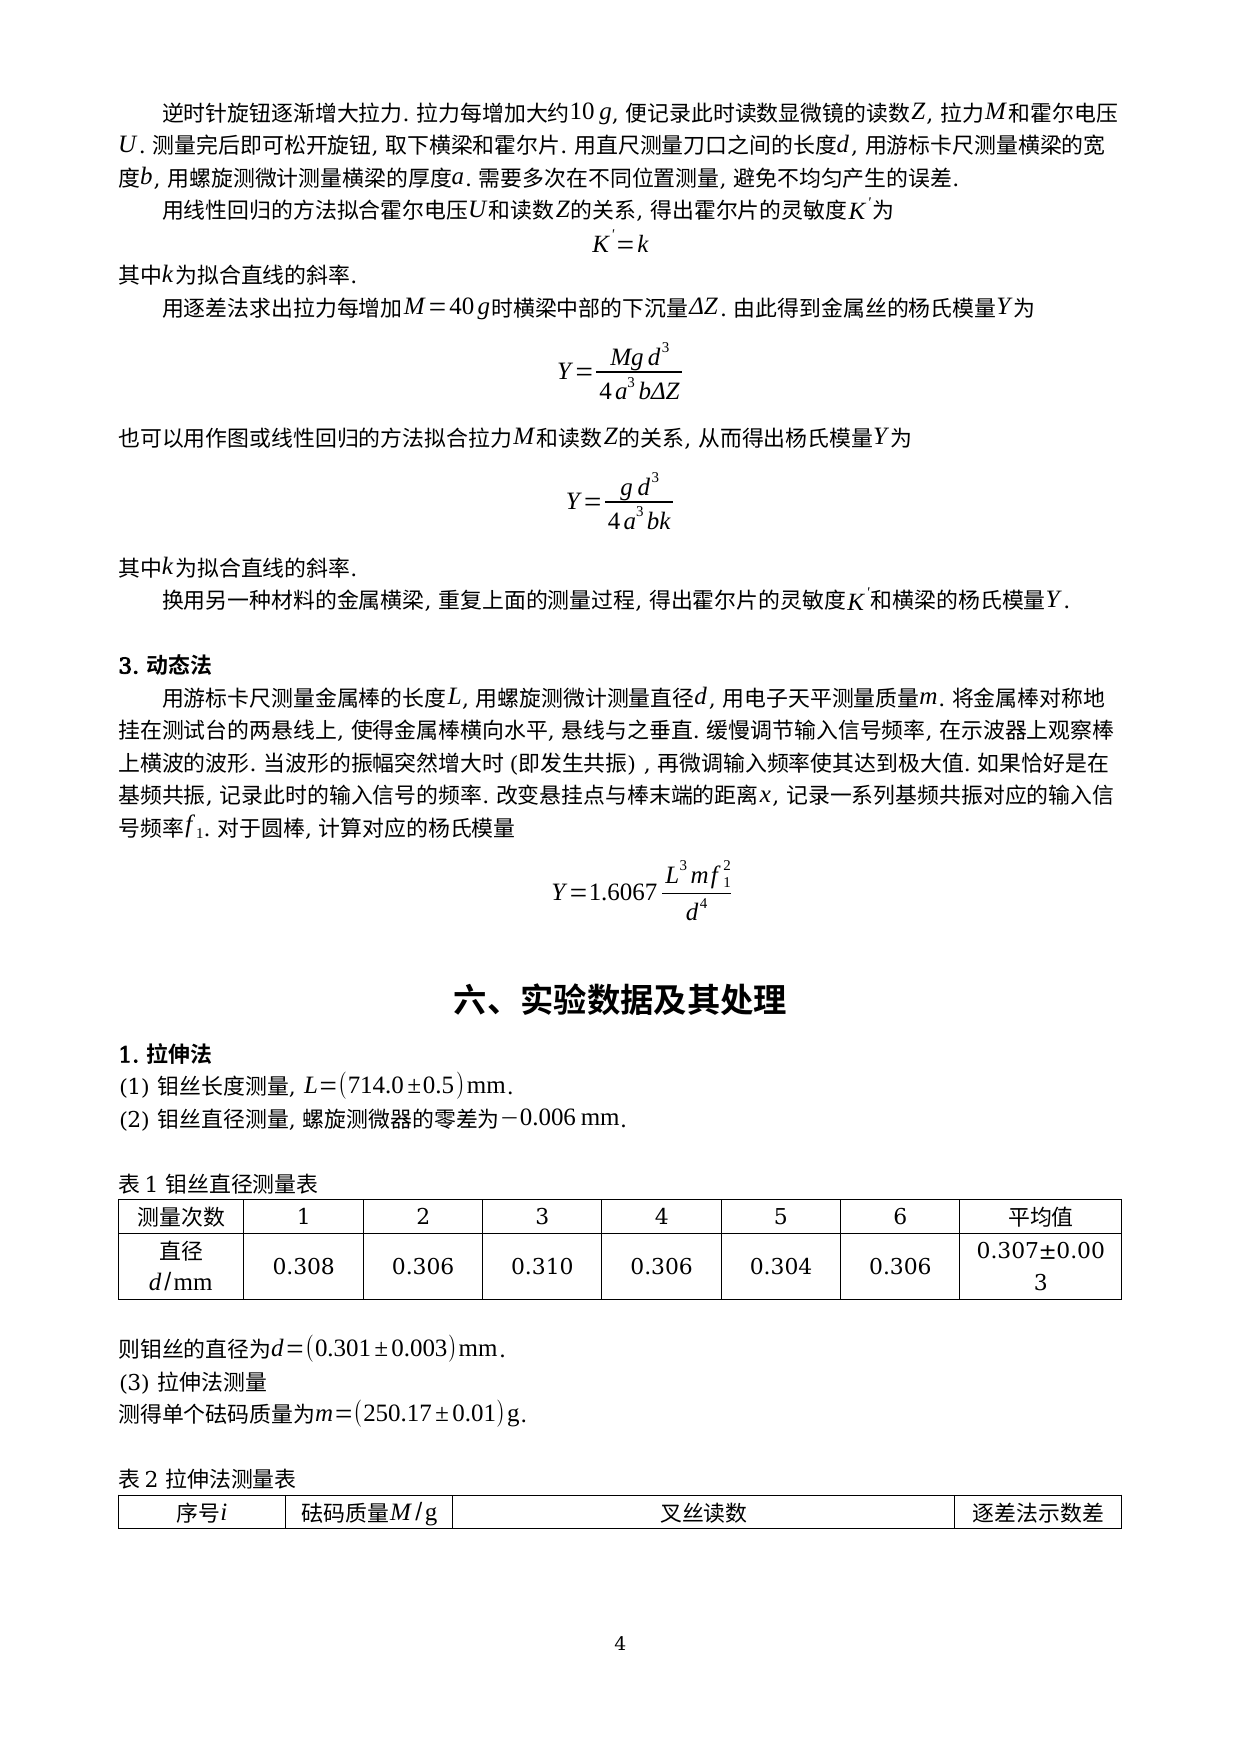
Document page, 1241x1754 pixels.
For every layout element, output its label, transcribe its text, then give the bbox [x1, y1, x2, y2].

text 测得单个砝码质量为. [118, 1397, 1122, 1429]
table_cell 0.306 [364, 1234, 482, 1298]
text 则钼丝的直径为. [118, 1332, 1122, 1364]
table_header 序号 [119, 1496, 285, 1528]
table_header 逐差法示数差 [955, 1496, 1121, 1528]
text 其中为拟合直线的斜率. [118, 550, 1122, 583]
table_header 3 [483, 1200, 601, 1232]
text (1) 钼丝长度测量, . [118, 1069, 1122, 1101]
table_header 砝码质量 [286, 1496, 452, 1528]
table_cell 直径 [119, 1234, 243, 1298]
text 3. 动态法 [118, 648, 1122, 680]
table_cell 0.307±0.003 [960, 1234, 1121, 1298]
table_header 2 [364, 1200, 482, 1232]
table_cell 0.310 [483, 1234, 601, 1298]
text 逆时针旋钮逐渐增大拉力. 拉力每增加大约, 便记录此时读数显微镜的读数, 拉力和霍尔电压. 测量完后即可松开旋钮, 取下横梁和霍尔片. 用直尺测量刀口之间的长度, 用游标卡尺测量横梁的宽度, 用螺旋测微计测量横梁的厚度. 需要多次在不同位置测量, 避免不均匀产生的误差. [118, 95, 1122, 193]
table_cell 0.308 [244, 1234, 363, 1298]
title 六、实验数据及其处理 [118, 965, 1122, 1030]
table_header 6 [841, 1200, 959, 1232]
text 换用另一种材料的金属横梁, 重复上面的测量过程, 得出霍尔片的灵敏度和横梁的杨氏模量. [118, 583, 1122, 615]
text 用线性回归的方法拟合霍尔电压和读数的关系, 得出霍尔片的灵敏度为 [118, 193, 1122, 225]
text (3) 拉伸法测量 [118, 1364, 1122, 1397]
table_cell 0.306 [841, 1234, 959, 1298]
table_header 4 [602, 1200, 721, 1232]
table_header 平均值 [960, 1200, 1121, 1232]
text (2) 钼丝直径测量, 螺旋测微器的零差为. [118, 1101, 1122, 1134]
text 用游标卡尺测量金属棒的长度, 用螺旋测微计测量直径, 用电子天平测量质量. 将金属棒对称地挂在测试台的两悬线上, 使得金属棒横向水平, 悬线与之垂直. 缓慢调节输入信号频率, 在示波器上观察棒上横波的波形. 当波形的振幅突然增大时 (即发生共振) , 再微调输入频率使其达到极大值. 如果恰好是在基频共振, 记录此时的输入信号的频率. 改变悬挂点与棒末端的距离, 记录一系列基频共振对应的输入信号频率. 对于圆棒, 计算对应的杨氏模量 [118, 680, 1122, 843]
text 表2 拉伸法测量表 [118, 1462, 1122, 1494]
text 也可以用作图或线性回归的方法拟合拉力和读数的关系, 从而得出杨氏模量为 [118, 420, 1122, 453]
table_header 叉丝读数 [453, 1496, 954, 1528]
table_cell 0.306 [602, 1234, 721, 1298]
table_cell 0.304 [722, 1234, 840, 1298]
text 表1 钼丝直径测量表 [118, 1166, 1122, 1199]
text 1. 拉伸法 [118, 1036, 1122, 1069]
table_header 测量次数 [119, 1200, 243, 1232]
table_header 1 [244, 1200, 363, 1232]
text 用逐差法求出拉力每增加时横梁中部的下沉量. 由此得到金属丝的杨氏模量为 [118, 290, 1122, 323]
table_header 5 [722, 1200, 840, 1232]
text 其中为拟合直线的斜率. [118, 258, 1122, 290]
